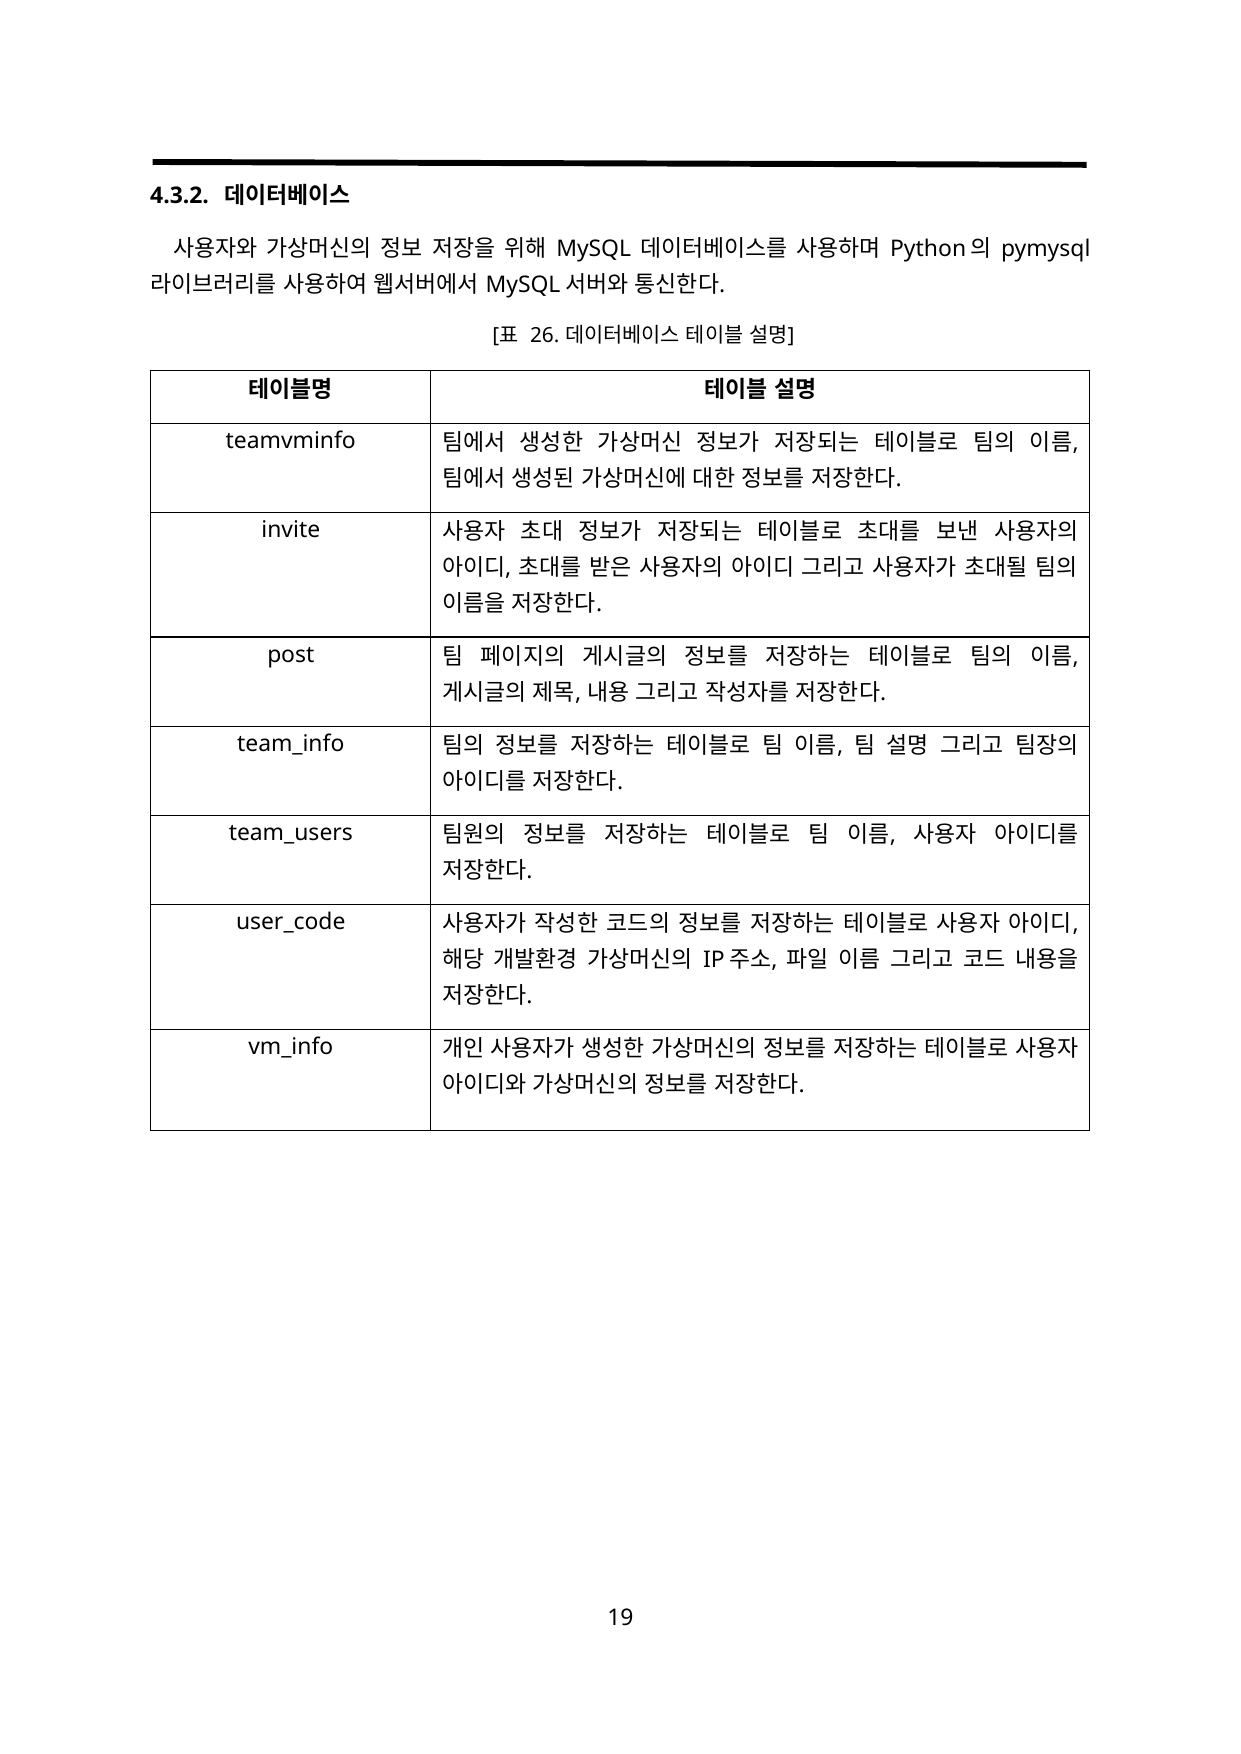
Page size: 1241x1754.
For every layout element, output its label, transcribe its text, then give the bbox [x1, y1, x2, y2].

table_cell post [151, 638, 430, 726]
table_cell vm_info [151, 1030, 430, 1130]
table_header 테이블명 [151, 371, 430, 422]
table_cell 개인 사용자가 생성한 가상머신의 정보를 저장하는 테이블로 사용자 아이디와 가상머신의 정보를 저장한다. [431, 1030, 1089, 1130]
table_cell 팀의 정보를 저장하는 테이블로 팀 이름, 팀 설명 그리고 팀장의 아이디를 저장한다. [431, 727, 1089, 814]
table_cell 팀에서 생성한 가상머신 정보가 저장되는 테이블로 팀의 이름, 팀에서 생성된 가상머신에 대한 정보를 저장한다. [431, 424, 1089, 512]
table_cell user_code [151, 905, 430, 1029]
table_cell 팀원의 정보를 저장하는 테이블로 팀 이름, 사용자 아이디를 저장한다. [431, 816, 1089, 904]
text [표 26. 데이터베이스 테이블 설명] [196, 318, 1090, 349]
table_cell teamvminfo [151, 424, 430, 512]
table_cell team_users [151, 816, 430, 904]
table_cell invite [151, 513, 430, 636]
table_cell 사용자가 작성한 코드의 정보를 저장하는 테이블로 사용자 아이디, 해당 개발환경 가상머신의 IP주소, 파일 이름 그리고 코드 내용을 저장한다. [431, 905, 1089, 1029]
text 사용자와 가상머신의 정보 저장을 위해 MySQL 데이터베이스를 사용하며 Python의 pymysql 라이브러리를 사용하여 웹서버에서 MySQL서버와 통신한다. [150, 230, 1090, 299]
table_header 테이블 설명 [431, 371, 1089, 422]
subtitle 데이터베이스 [150, 177, 1090, 211]
table_cell team_info [151, 727, 430, 814]
table_cell 팀 페이지의 게시글의 정보를 저장하는 테이블로 팀의 이름, 게시글의 제목, 내용 그리고 작성자를 저장한다. [431, 638, 1089, 726]
table_cell 사용자 초대 정보가 저장되는 테이블로 초대를 보낸 사용자의 아이디, 초대를 받은 사용자의 아이디 그리고 사용자가 초대될 팀의 이름을 저장한다. [431, 513, 1089, 636]
